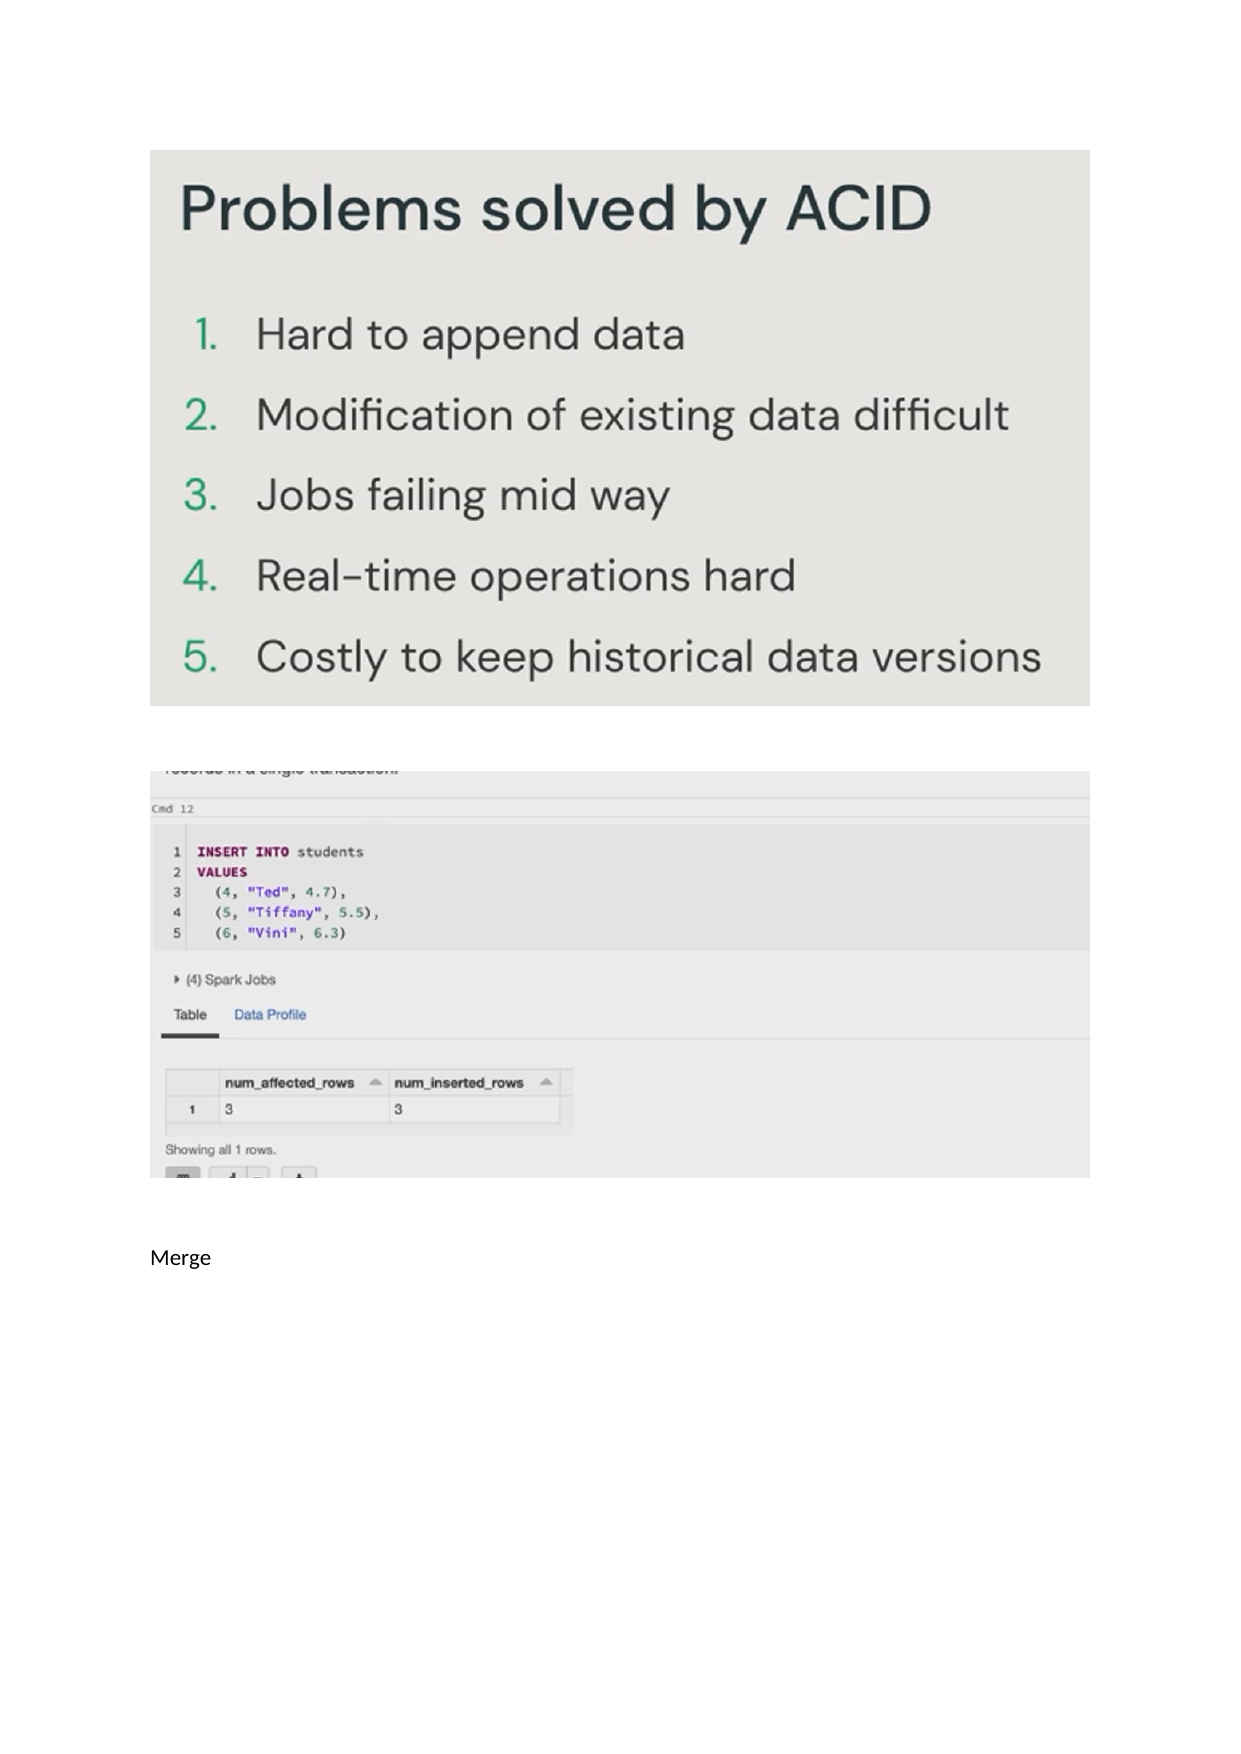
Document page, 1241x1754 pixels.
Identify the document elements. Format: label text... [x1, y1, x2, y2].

picture [150, 150, 1091, 706]
text Merge [150, 1243, 1090, 1272]
picture [150, 771, 1091, 1178]
